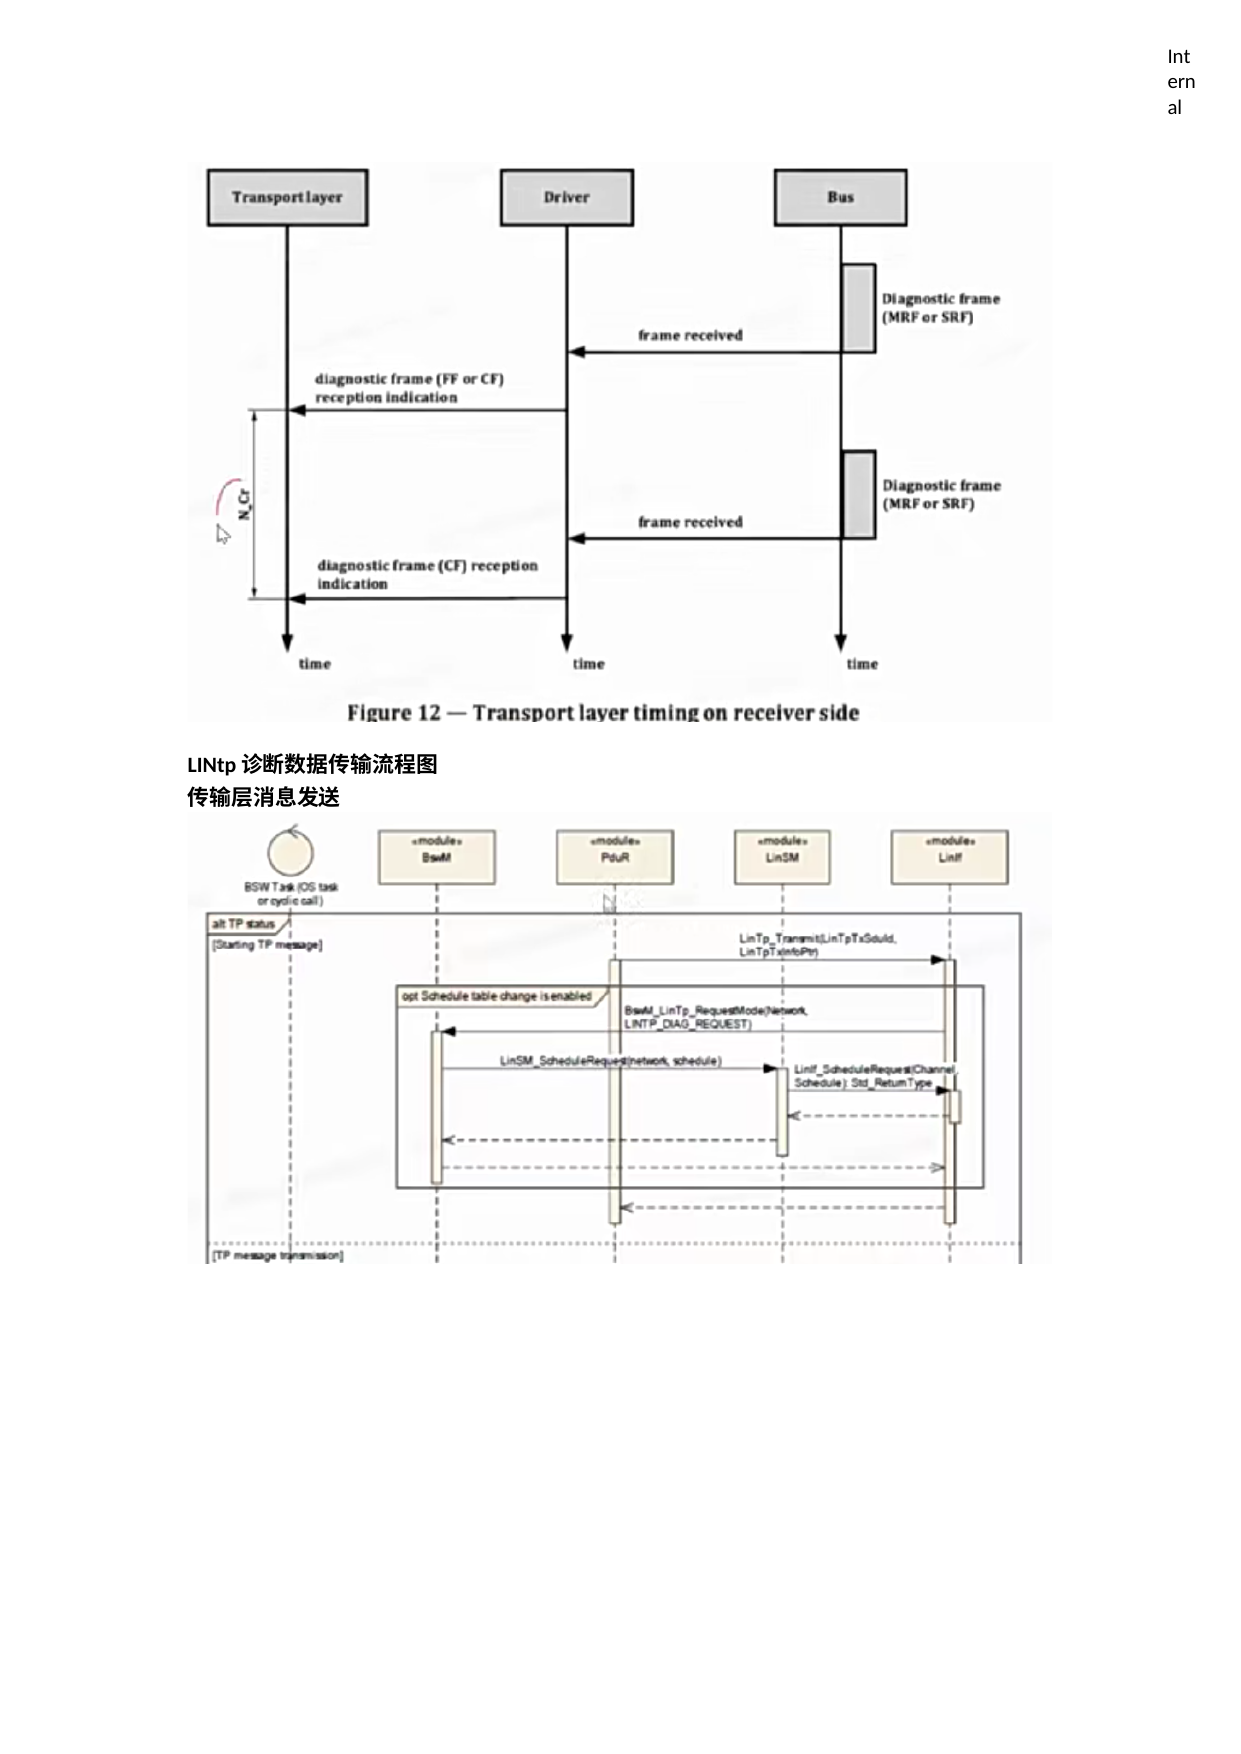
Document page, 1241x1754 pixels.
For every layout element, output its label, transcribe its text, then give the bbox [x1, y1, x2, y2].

text 传输层消息发送 [187, 779, 1053, 812]
picture [187, 812, 1052, 1264]
picture [187, 162, 1053, 722]
text LINtp诊断数据传输流程图 [187, 747, 1053, 779]
